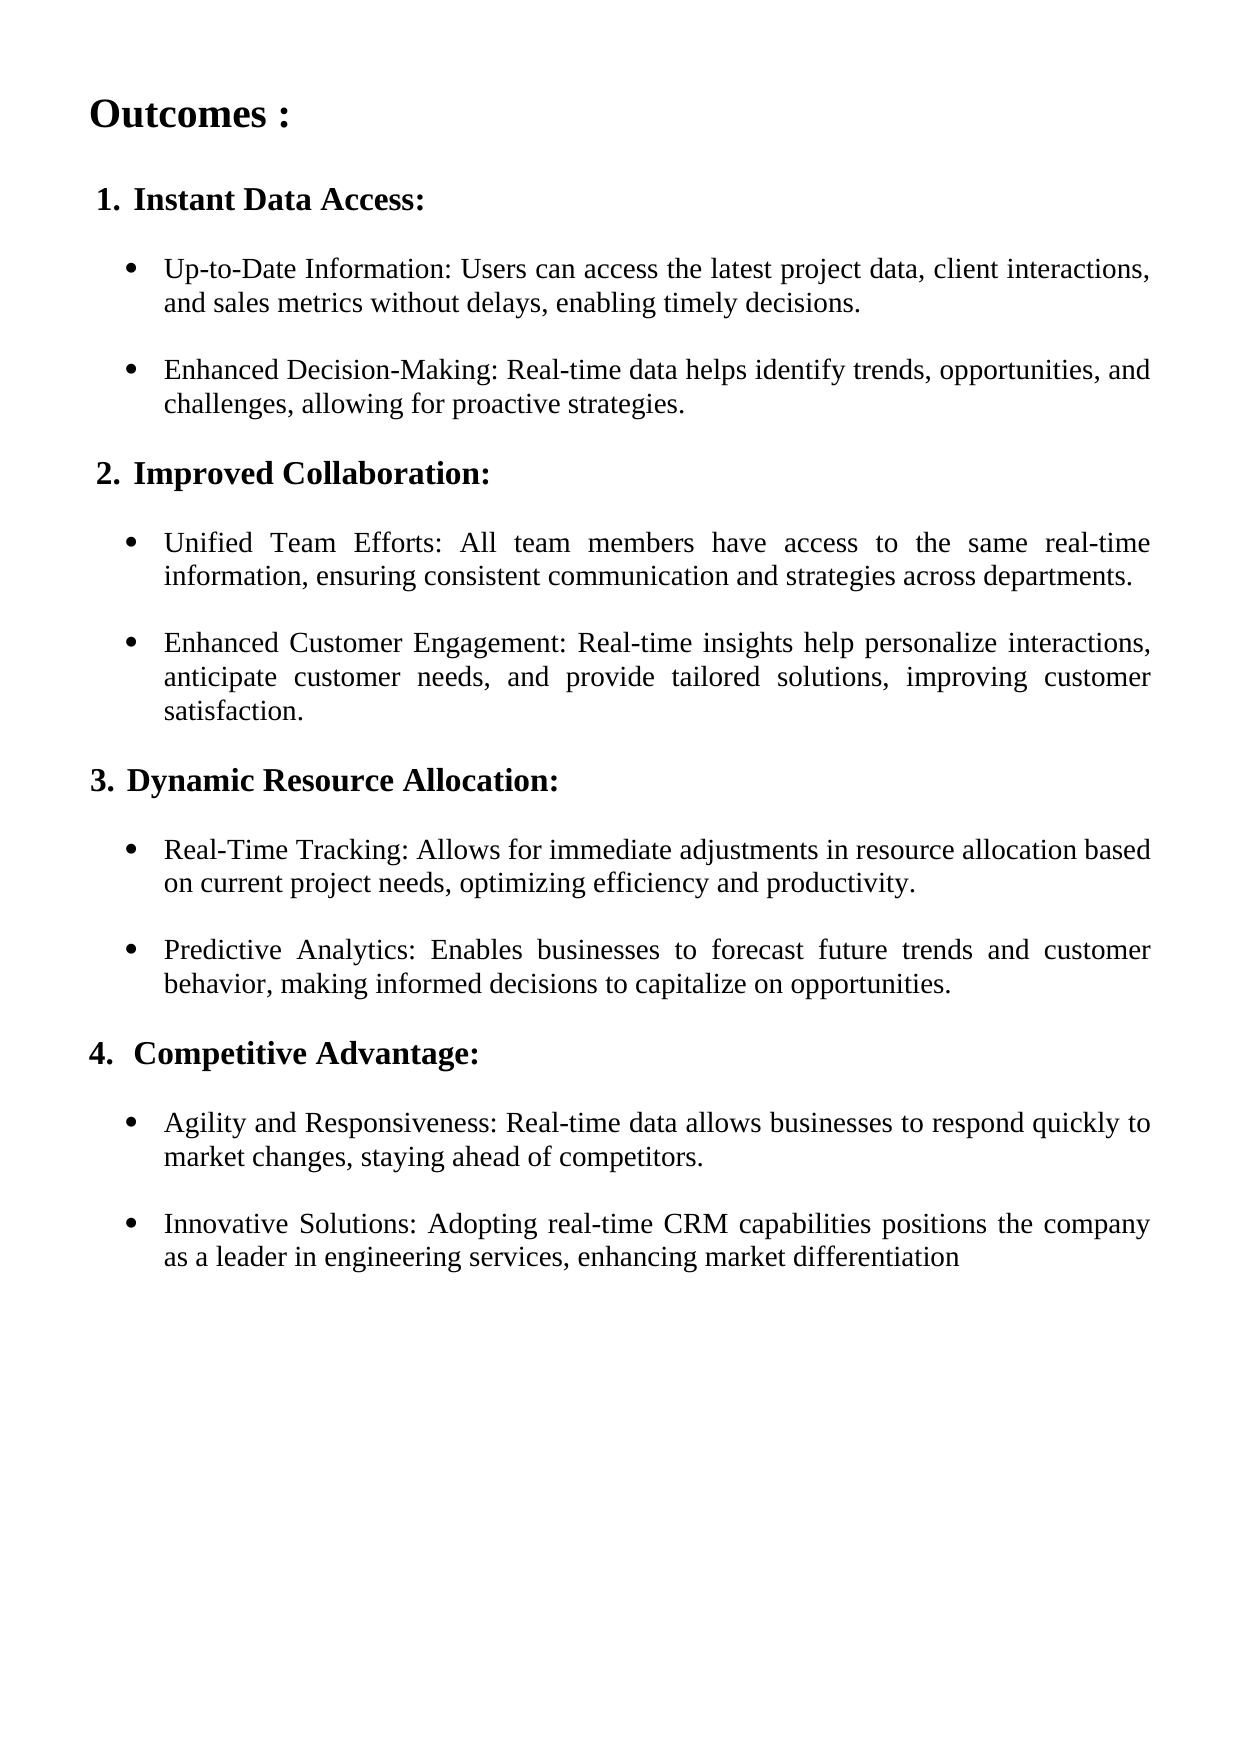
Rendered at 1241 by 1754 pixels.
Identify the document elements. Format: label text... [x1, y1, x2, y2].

text Outcomes : [89, 89, 1152, 137]
list Unified Team Efforts: All team members have access to the same real-time information, ensuring consistent communication and strategies across departments. [126, 525, 1152, 592]
list Predictive Analytics: Enables businesses to forecast future trends and customer behavior, making informed decisions to capitalize on opportunities. [126, 932, 1152, 1000]
list Enhanced Decision-Making: Real-time data helps identify trends, opportunities, and challenges, allowing for proactive strategies. [126, 352, 1152, 419]
list Instant Data Access: [96, 180, 1152, 218]
list Competitive Advantage: [89, 1033, 1152, 1072]
list Agility and Responsiveness: Real-time data allows businesses to respond quickly to market changes, staying ahead of competitors. [126, 1105, 1152, 1172]
list Enhanced Customer Engagement: Real-time insights help personalize interactions, anticipate customer needs, and provide tailored solutions, improving customer satisfaction. [126, 626, 1152, 726]
list Dynamic Resource Allocation: [90, 760, 1152, 798]
list Improved Collaboration: [96, 453, 1152, 491]
list Innovative Solutions: Adopting real-time CRM capabilities positions the company as a leader in engineering services, enhancing market differentiation [126, 1206, 1152, 1273]
list Real-Time Tracking: Allows for immediate adjustments in resource allocation based on current project needs, optimizing efficiency and productivity. [126, 832, 1152, 899]
list Up-to-Date Information: Users can access the latest project data, client interactions, and sales metrics without delays, enabling timely decisions. [126, 252, 1152, 319]
